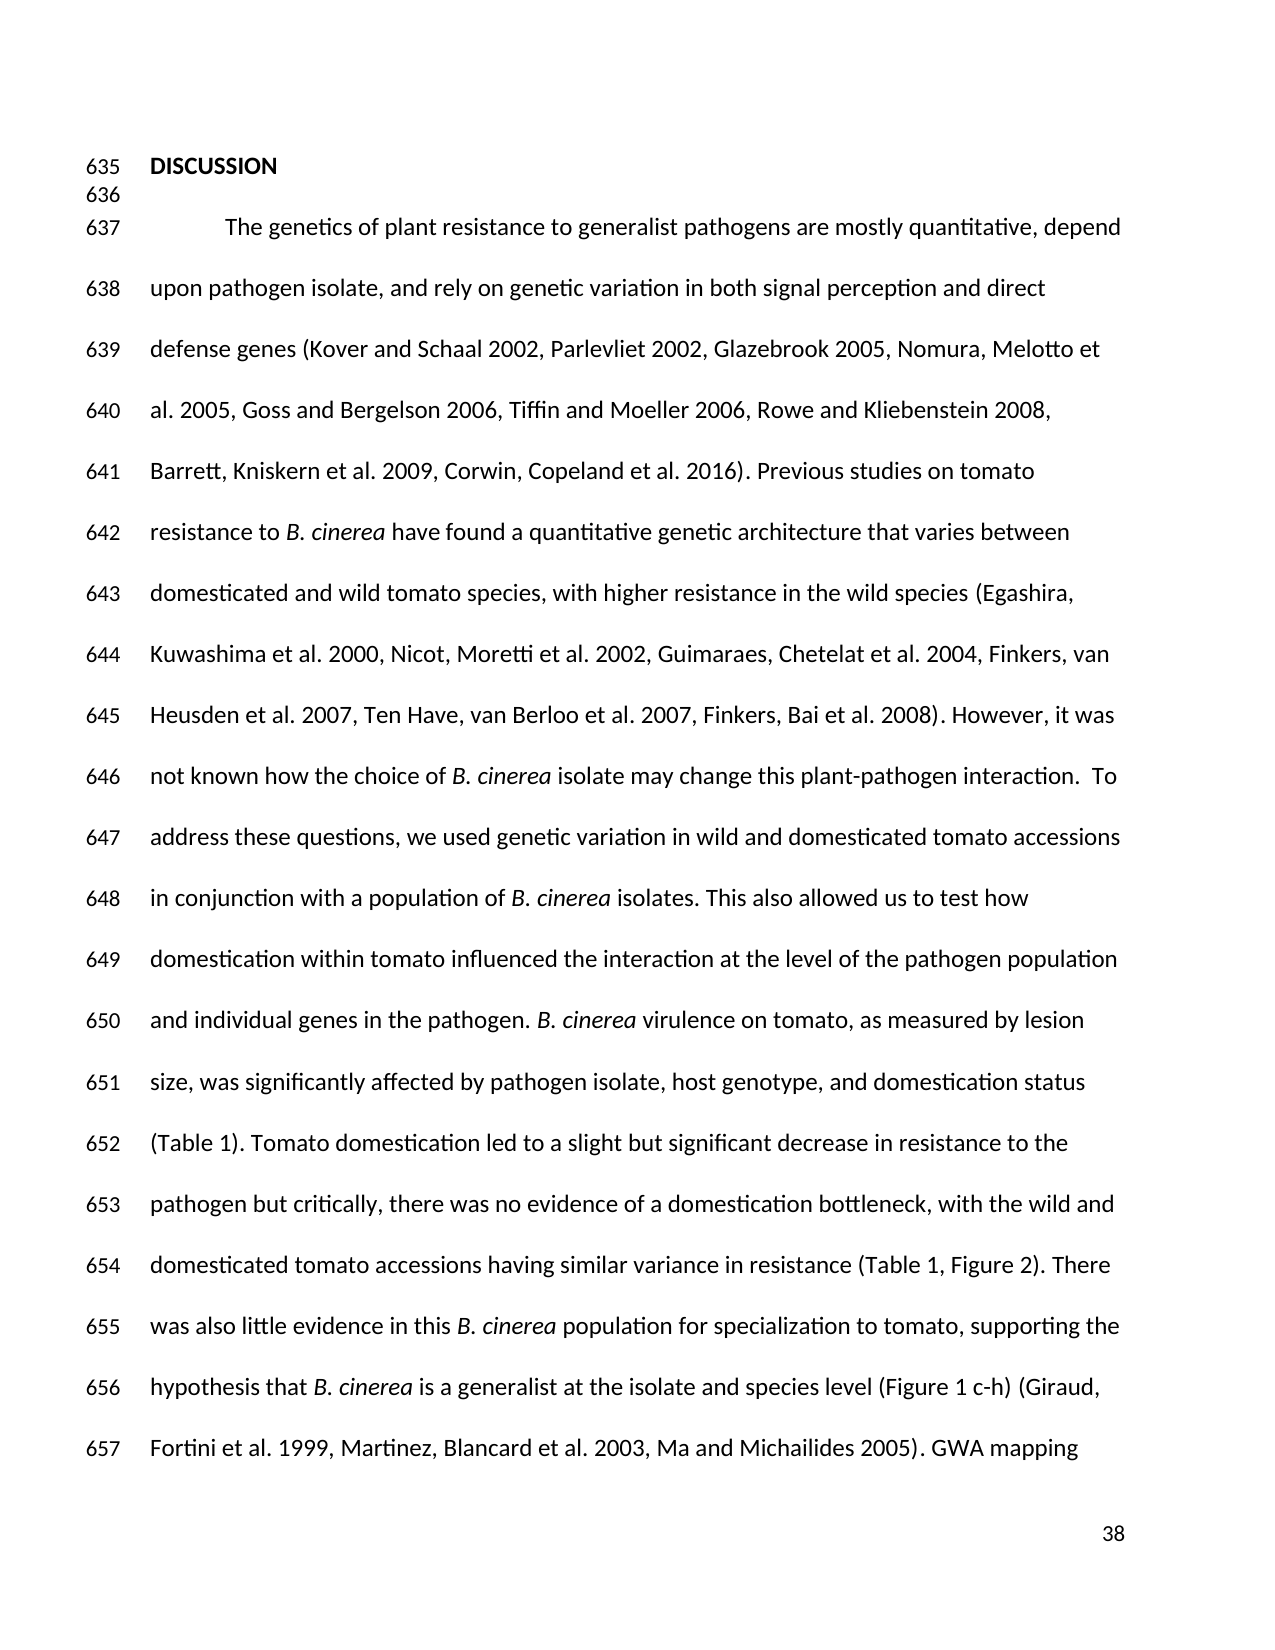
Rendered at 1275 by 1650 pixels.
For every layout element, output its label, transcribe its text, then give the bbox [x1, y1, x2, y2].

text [150, 211, 1125, 1462]
text DISCUSSION [150, 150, 1125, 181]
